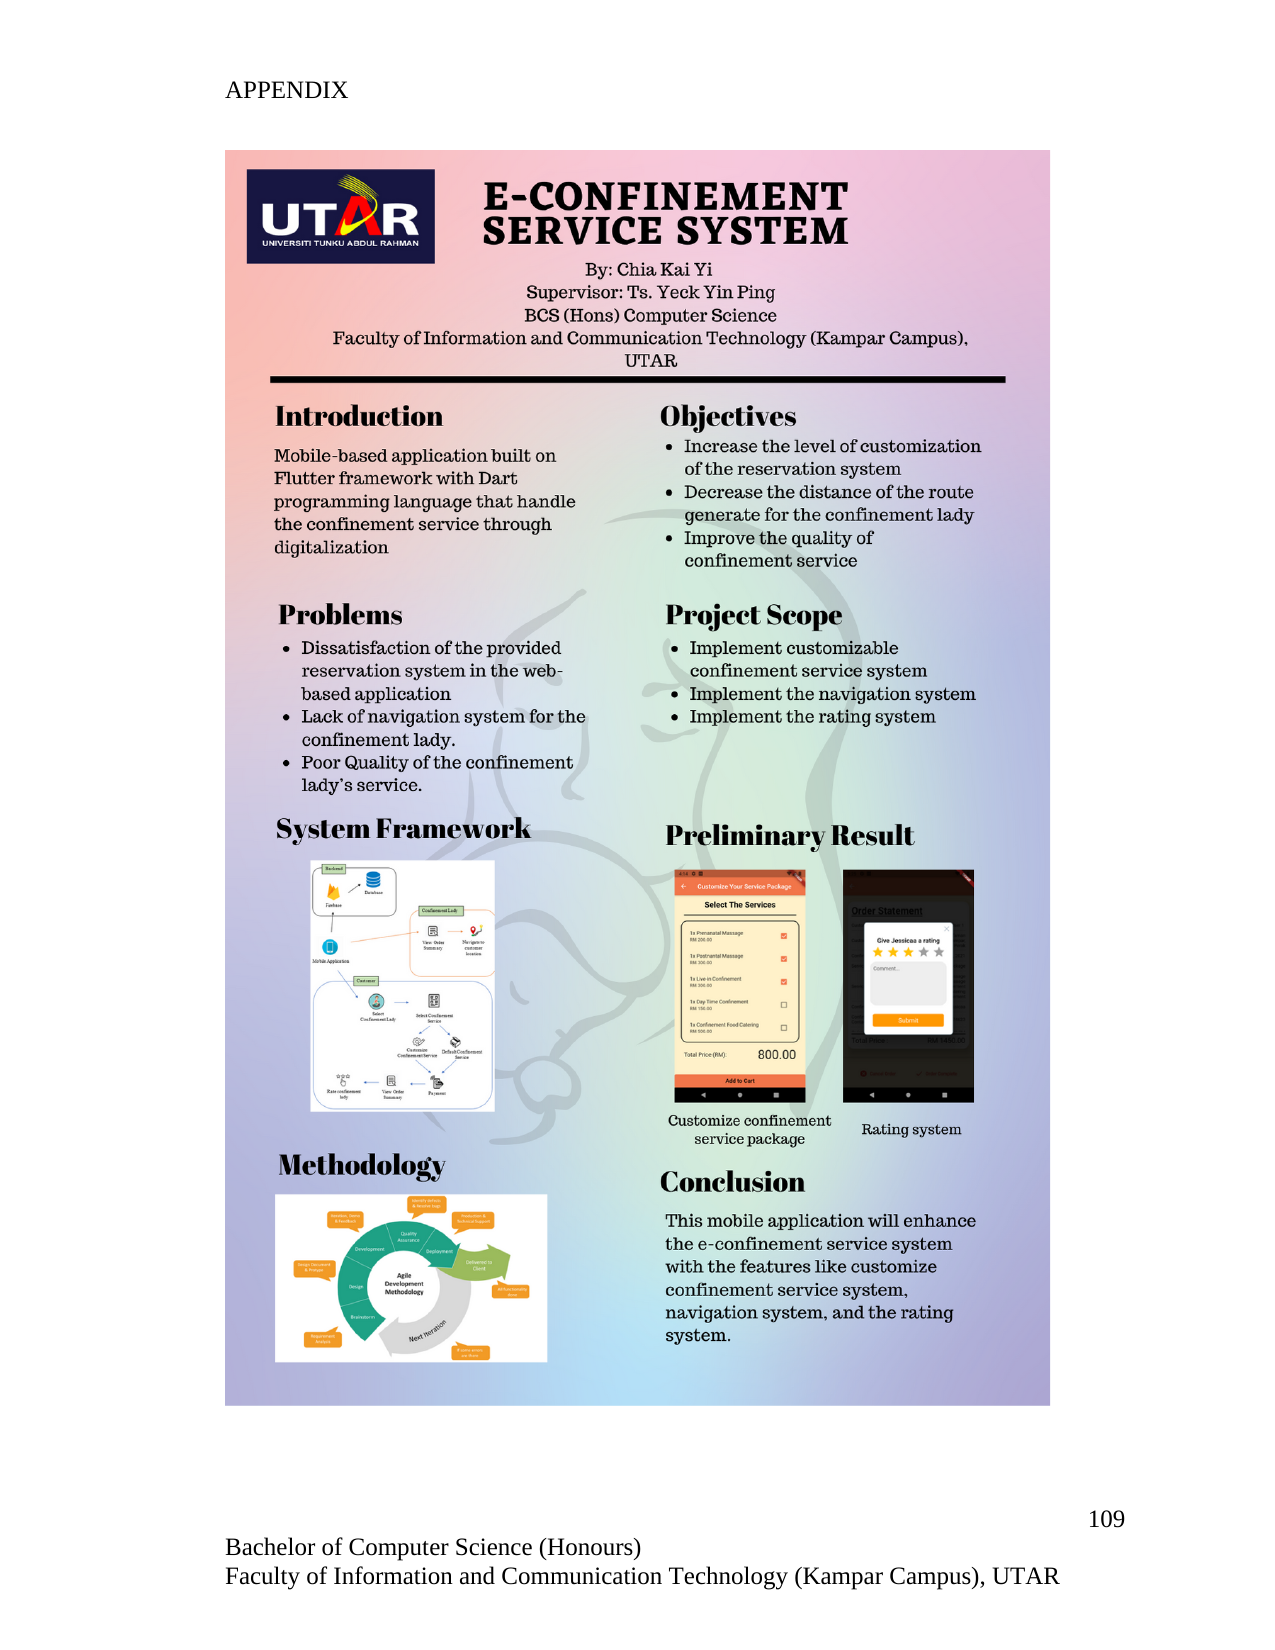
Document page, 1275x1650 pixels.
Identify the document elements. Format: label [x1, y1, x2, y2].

picture [225, 150, 1050, 1406]
